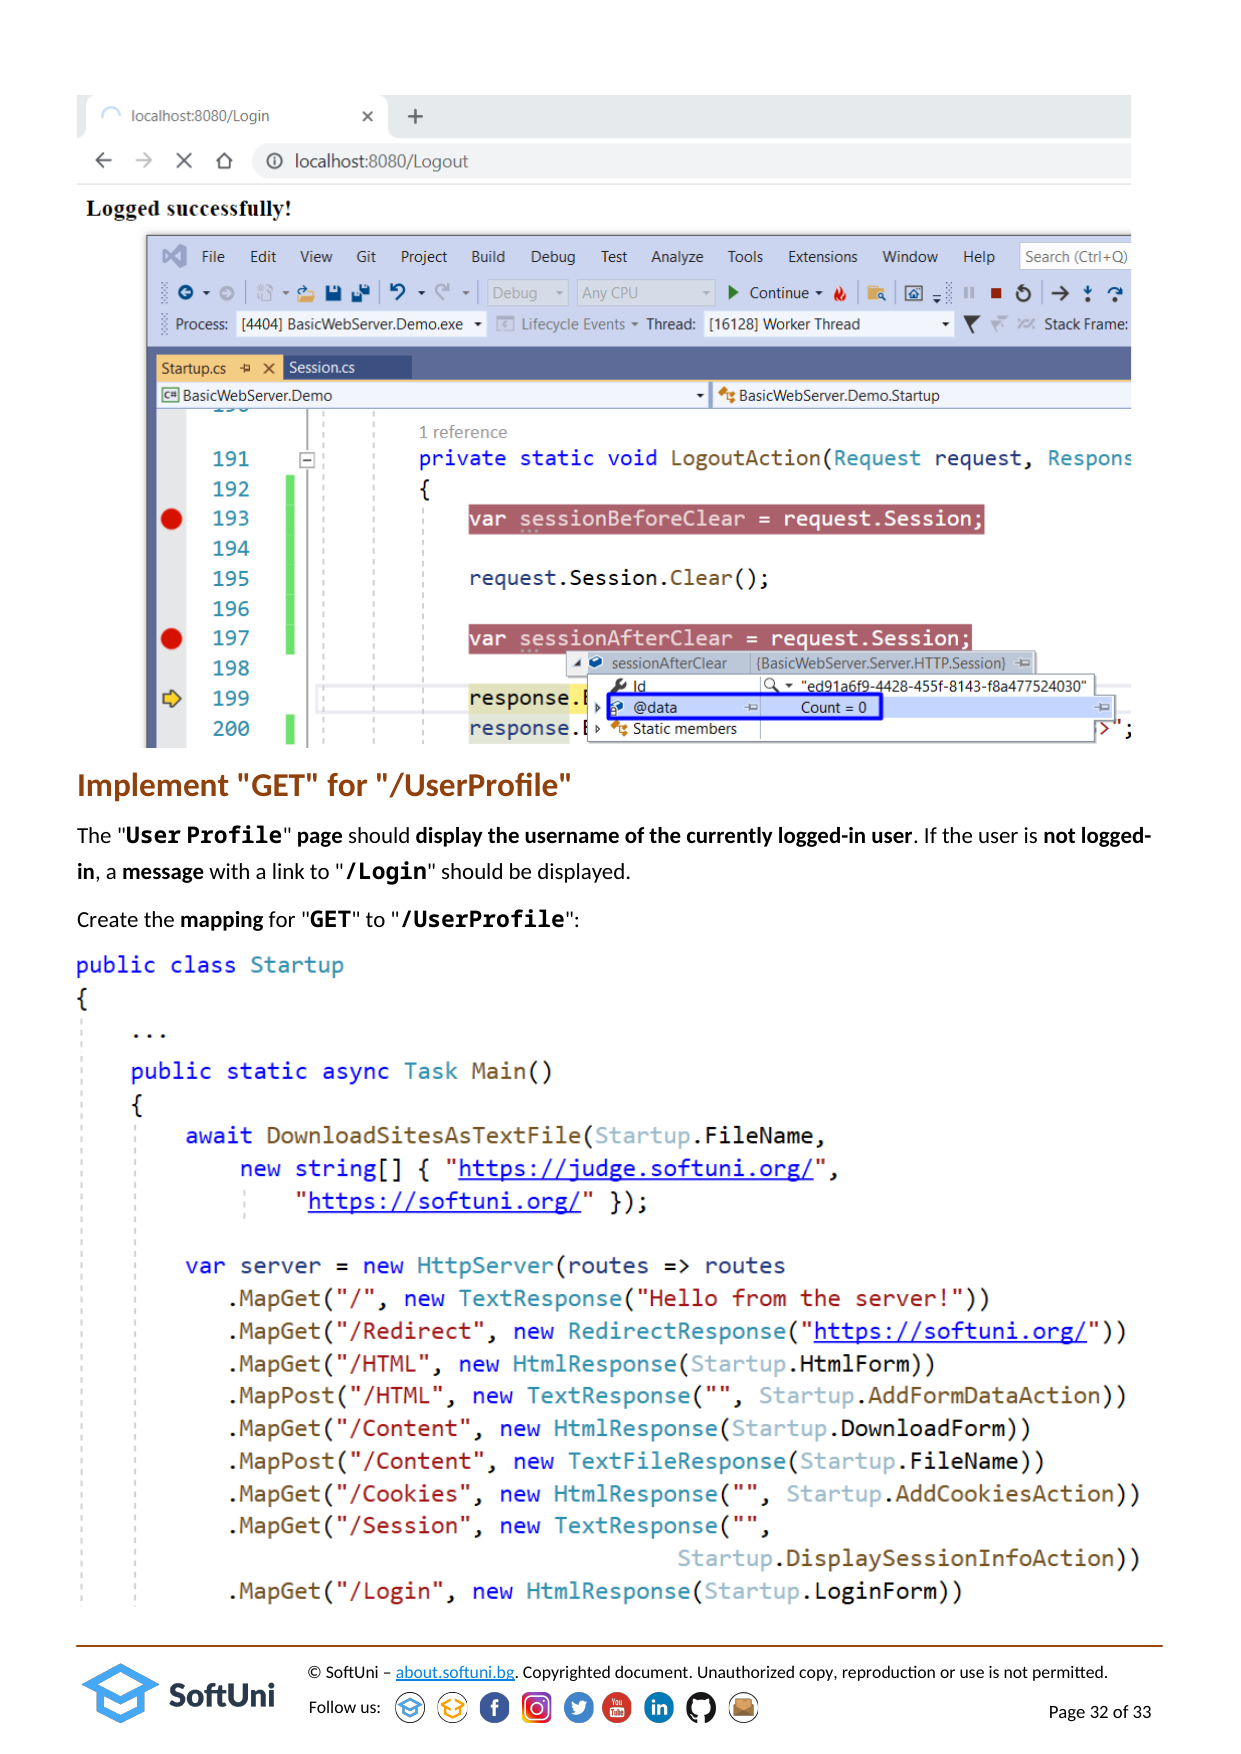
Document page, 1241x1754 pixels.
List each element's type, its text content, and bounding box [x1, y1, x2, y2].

picture [658, 1705, 667, 1714]
picture [665, 1714, 674, 1723]
picture [437, 1692, 468, 1723]
picture [76, 95, 1132, 748]
picture [522, 1692, 552, 1723]
picture [75, 1658, 281, 1729]
picture [665, 1692, 674, 1701]
picture [564, 1692, 594, 1723]
picture [602, 1692, 632, 1723]
picture [395, 1692, 425, 1723]
subtitle Implement "GET" for "/UserProfile" [77, 764, 1163, 805]
picture [76, 1056, 1144, 1607]
picture [686, 1692, 716, 1723]
picture [479, 1692, 510, 1723]
picture [76, 951, 350, 1053]
picture [644, 1692, 653, 1701]
text Create the mapping for "GET" to "/UserProfile": [77, 903, 1163, 935]
text The "User Profile" page should display the username of the currently logged-in user. If the user is not logged-in, a message with a link to "/Login" should be displayed. [77, 819, 1163, 886]
picture [644, 1714, 653, 1723]
picture [728, 1692, 759, 1723]
